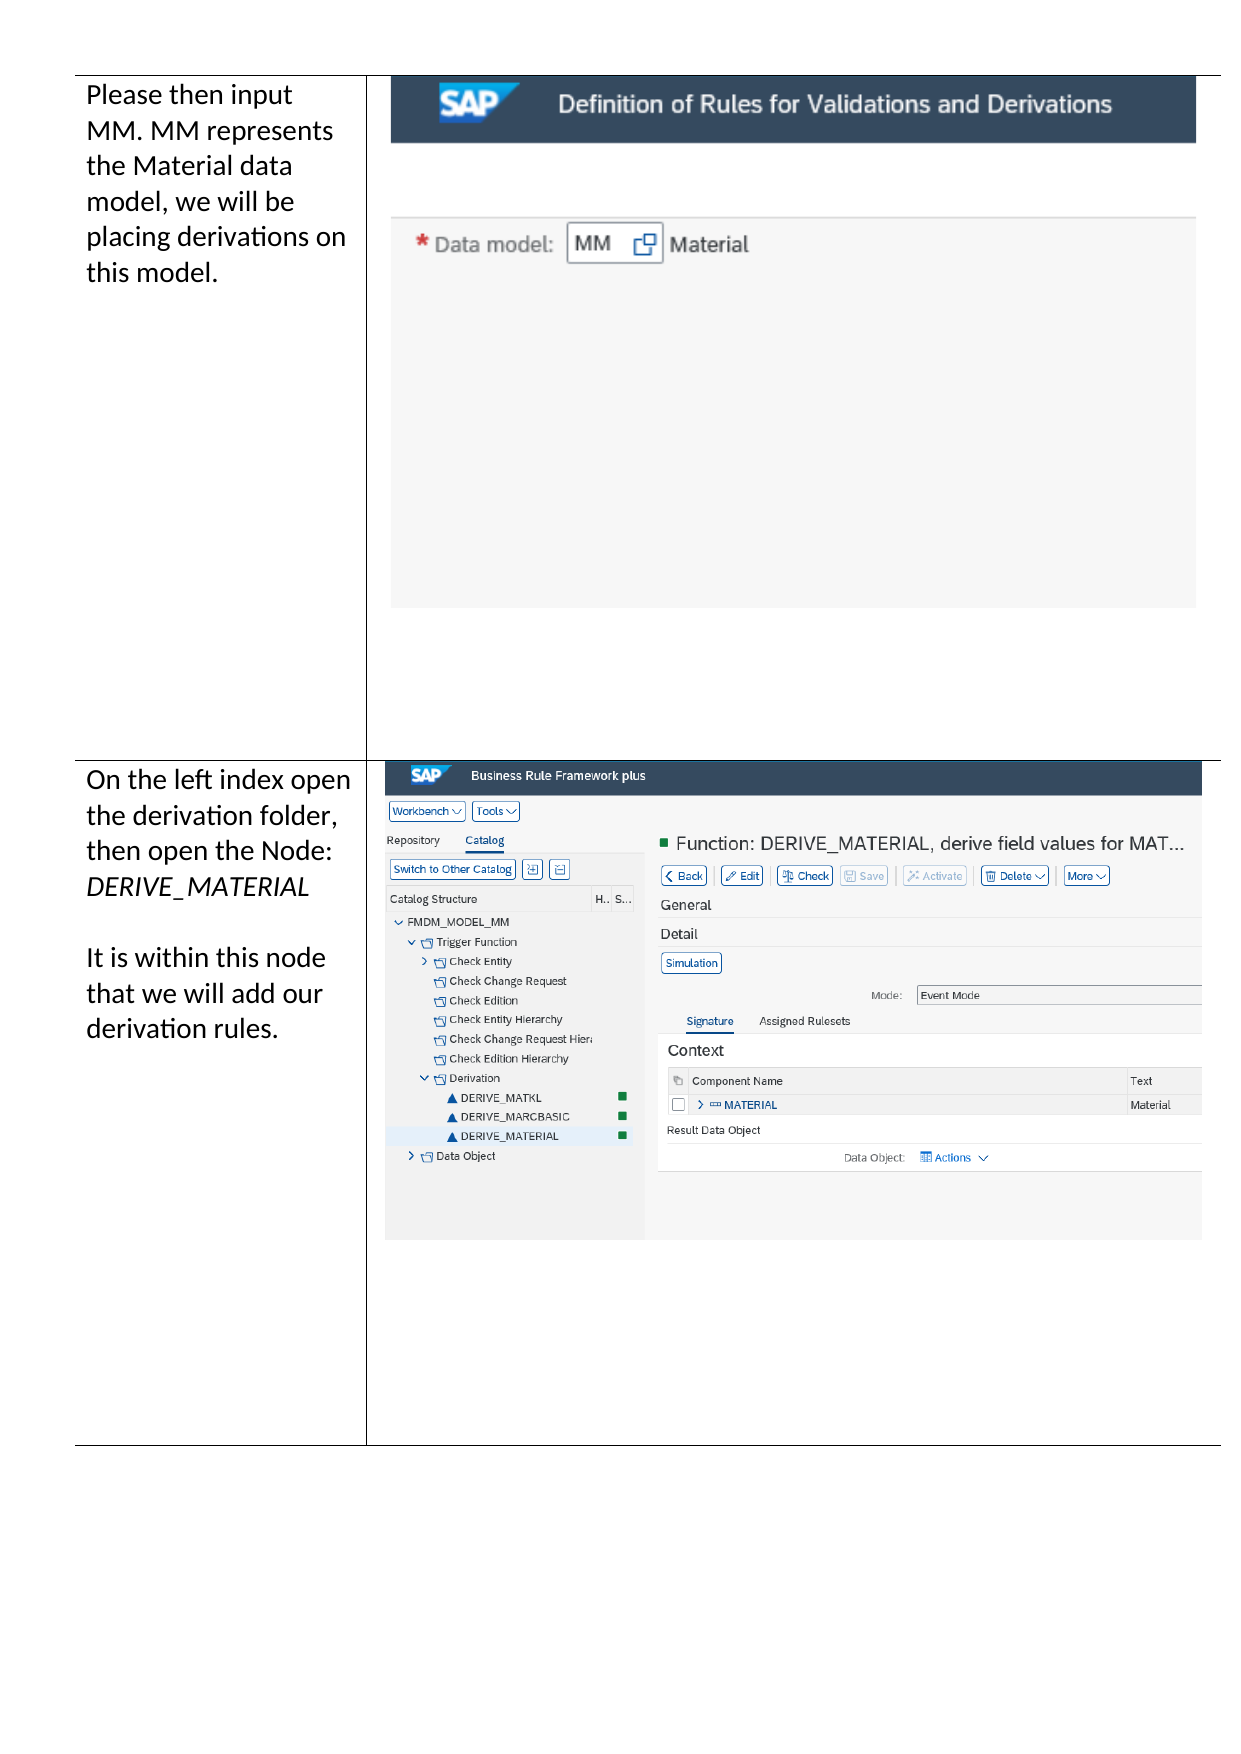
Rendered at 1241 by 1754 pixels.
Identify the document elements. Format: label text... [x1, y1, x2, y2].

picture [390, 76, 1197, 608]
table_cell [367, 76, 1221, 760]
picture [385, 761, 1202, 1240]
table_cell On the left index open the derivation folder, then open the Node: DERIVE_MATERIAL It is within this node that we will add our derivation rules. [75, 761, 366, 1445]
table_cell [367, 761, 1221, 1445]
table_cell Please then input MM. MM represents the Material data model, we will be placing derivations on this model. [75, 76, 366, 760]
